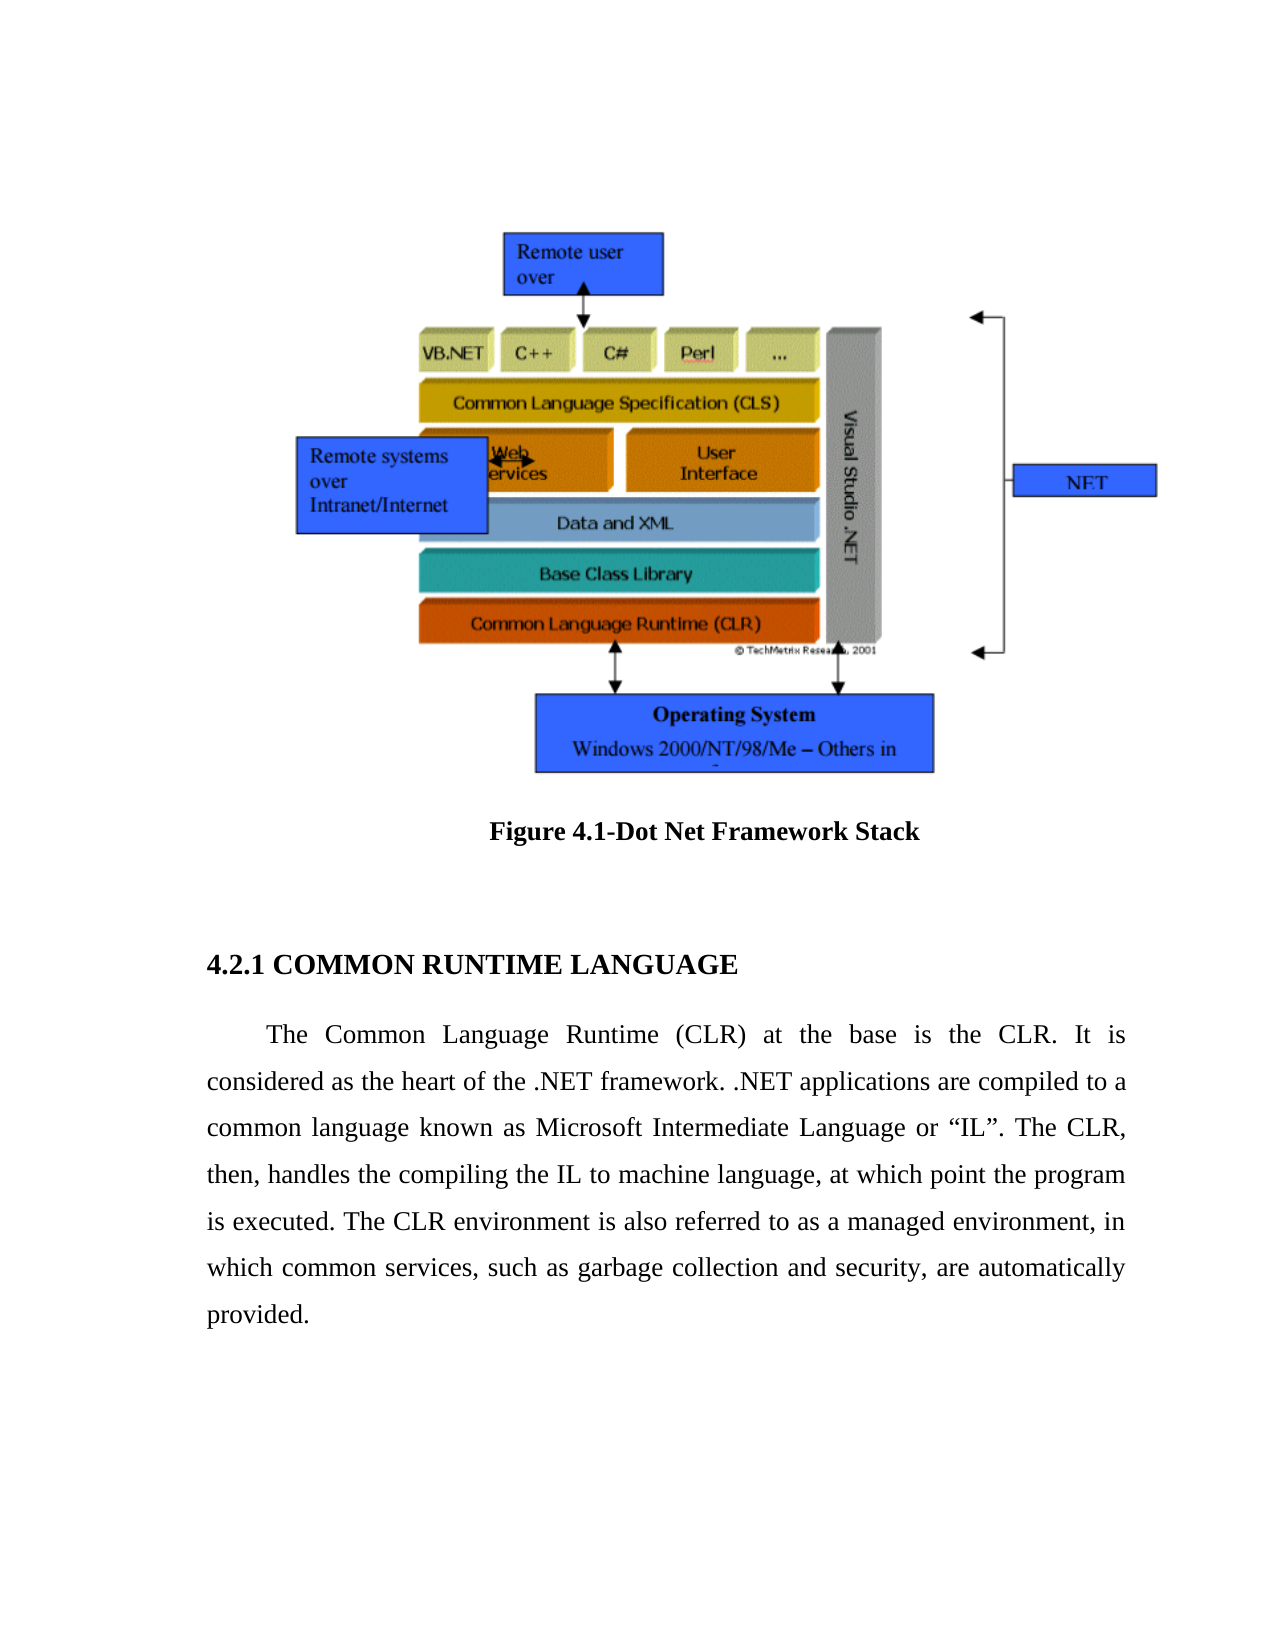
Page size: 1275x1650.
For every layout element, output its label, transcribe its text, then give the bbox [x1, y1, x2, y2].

text Figure 4.1-Dot Net Framework Stack [207, 815, 1127, 846]
text The Common Language Runtime (CLR) at the base is the CLR. It is considered as the heart of the .NET framework. .NET applications are compiled to a common language known as Microsoft Intermediate Language or “IL”. The CLR, then, handles the compiling the IL to machine language, at which point the program is executed. The CLR environment is also referred to as a managed environment, in which common services, such as garbage collection and security, are automatically provided. [207, 1018, 1127, 1329]
picture [281, 211, 1203, 781]
text 4.2.1 COMMON RUNTIME LANGUAGE [207, 947, 1127, 980]
